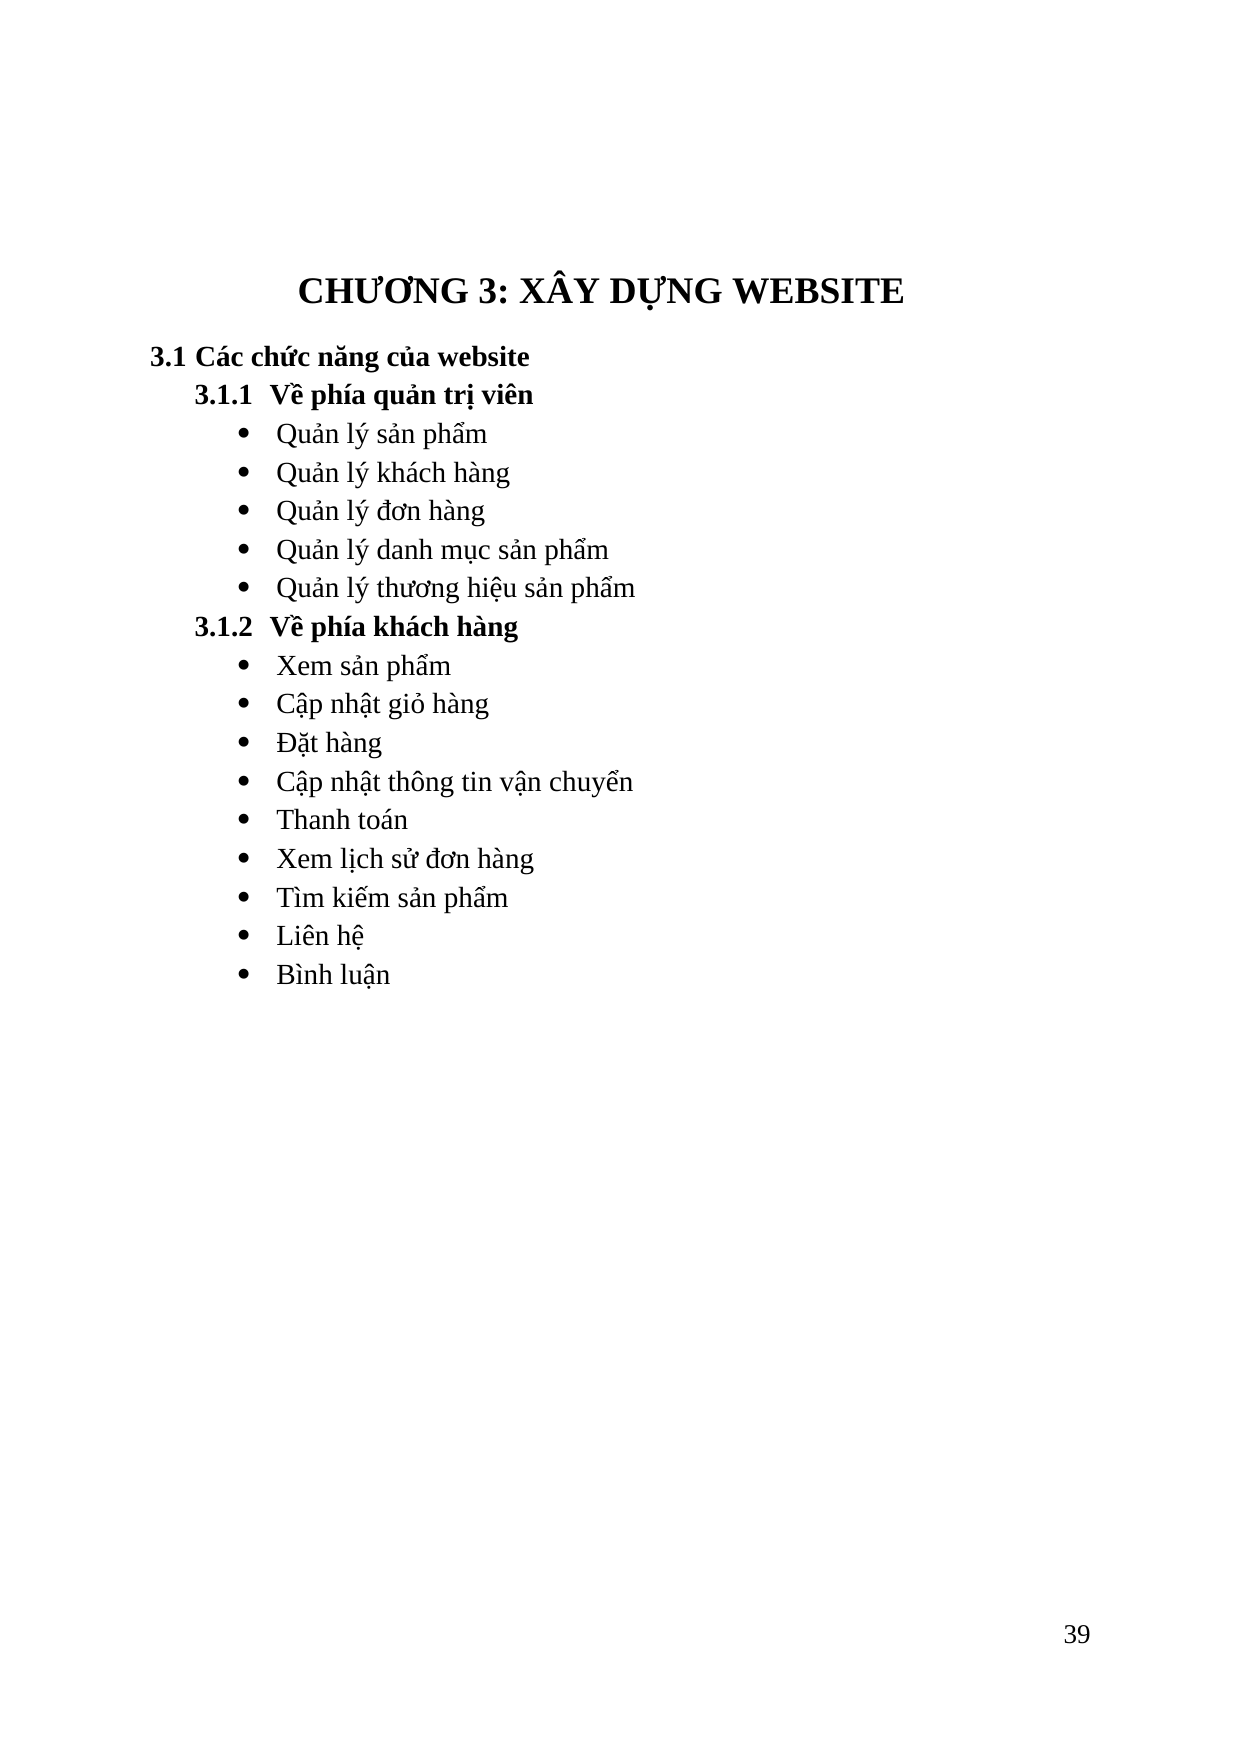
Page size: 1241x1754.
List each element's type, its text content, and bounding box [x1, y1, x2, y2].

list Thanh toán [238, 802, 1090, 836]
list Xem sản phẩm [238, 648, 1090, 681]
list Quản lý đơn hàng [238, 493, 1090, 527]
list Quản lý danh mục sản phẩm [238, 532, 1090, 566]
list Cập nhật thông tin vận chuyển [238, 764, 1090, 797]
list Liên hệ [238, 918, 1090, 952]
list Quản lý sản phẩm [238, 416, 1090, 450]
list Quản lý thương hiệu sản phẩm [238, 571, 1090, 604]
list Về phía khách hàng [194, 609, 1090, 643]
list Quản lý khách hàng [238, 455, 1090, 488]
list Về phía quản trị viên [194, 377, 1090, 411]
list Tìm kiếm sản phẩm [238, 880, 1090, 913]
list Xem lịch sử đơn hàng [238, 841, 1090, 875]
list Các chức năng của website [150, 339, 1090, 372]
list Cập nhật giỏ hàng [238, 686, 1090, 720]
text CHƯƠNG 3: XÂY DỰNG WEBSITE [150, 268, 1053, 312]
list Đặt hàng [238, 725, 1090, 759]
list Bình luận [238, 957, 1090, 991]
